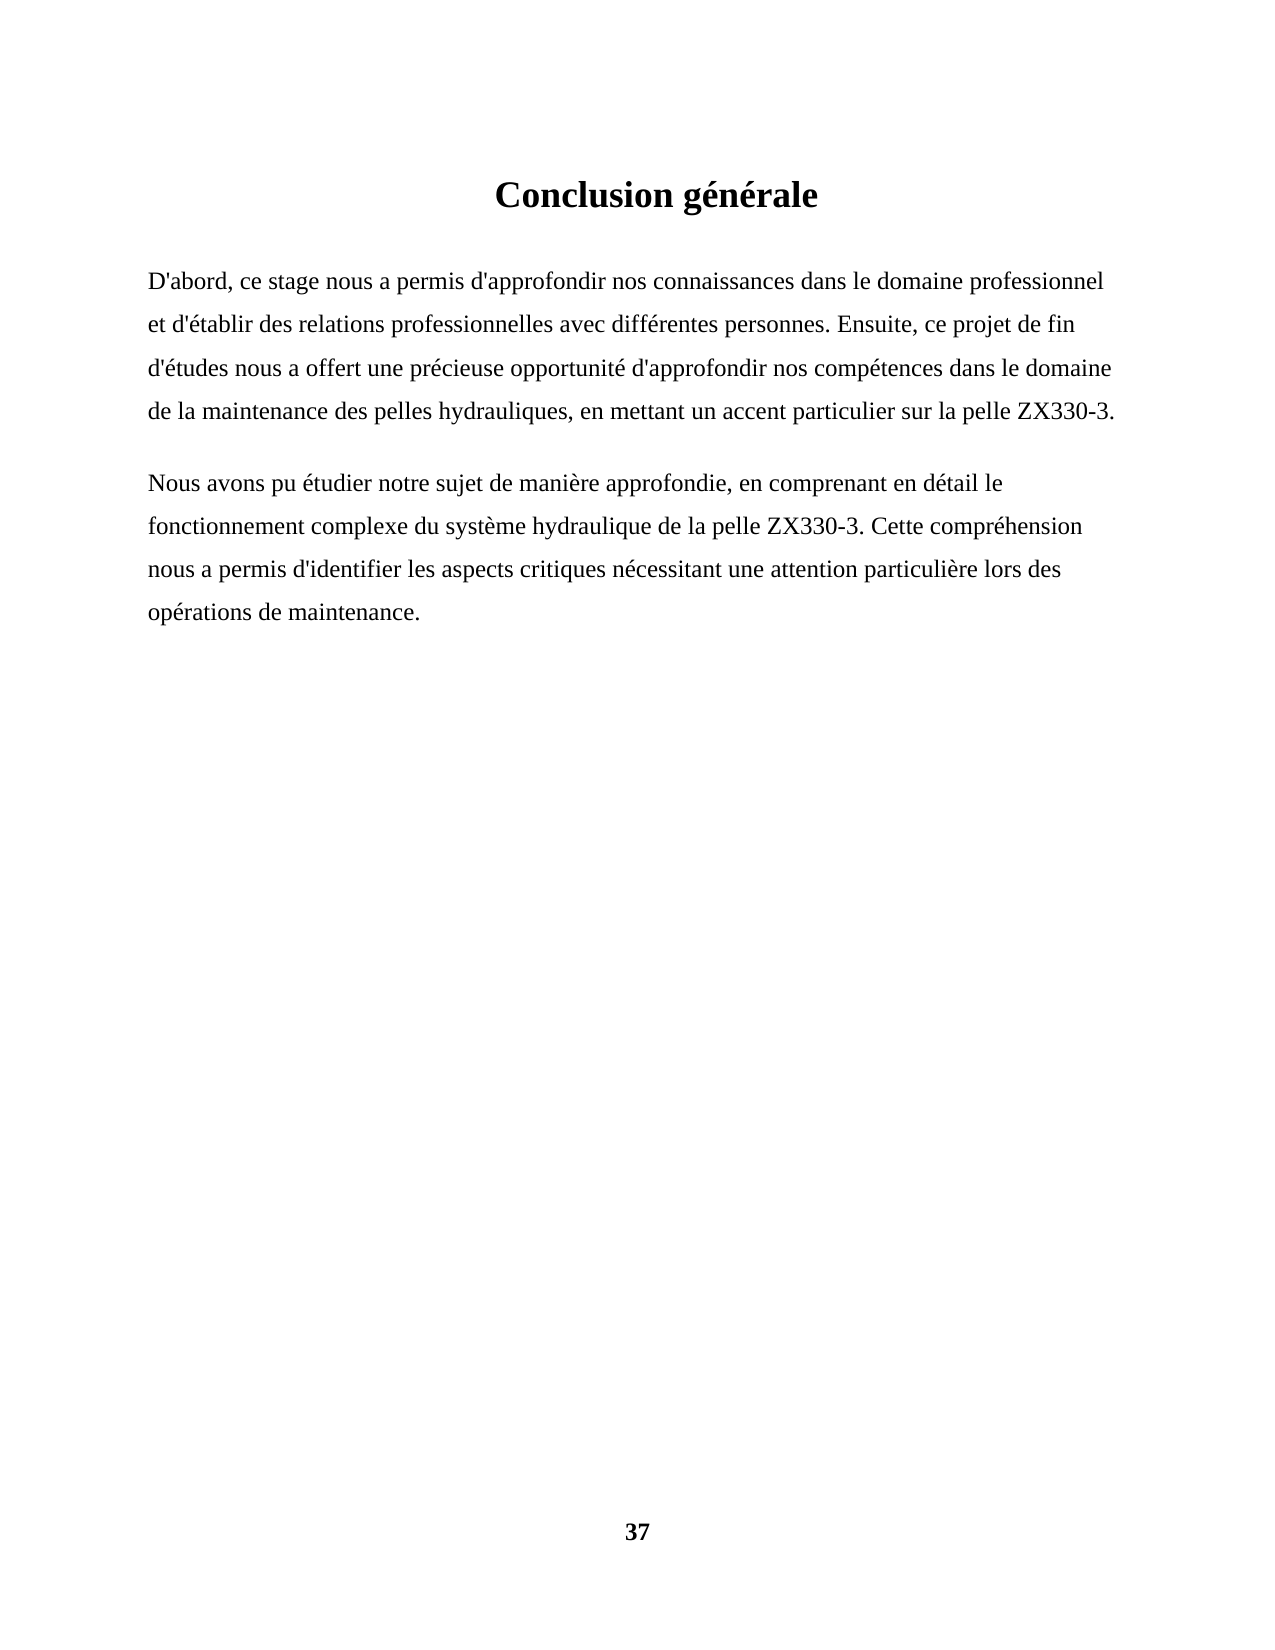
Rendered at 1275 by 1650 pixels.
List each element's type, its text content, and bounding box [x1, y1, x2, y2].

subtitle Conclusion générale [185, 173, 1127, 216]
text D'abord, ce stage nous a permis d'approfondir nos connaissances dans le domaine professionnel et d'établir des relations professionnelles avec différentes personnes. Ensuite, ce projet de fin d'études nous a offert une précieuse opportunité d'approfondir nos compétences dans le domaine de la maintenance des pelles hydrauliques, en mettant un accent particulier sur la pelle ZX330-3. [148, 266, 1127, 424]
text Nous avons pu étudier notre sujet de manière approfondie, en comprenant en détail le fonctionnement complexe du système hydraulique de la pelle ZX330-3. Cette compréhension nous a permis d'identifier les aspects critiques nécessitant une attention particulière lors des opérations de maintenance. [148, 468, 1127, 626]
